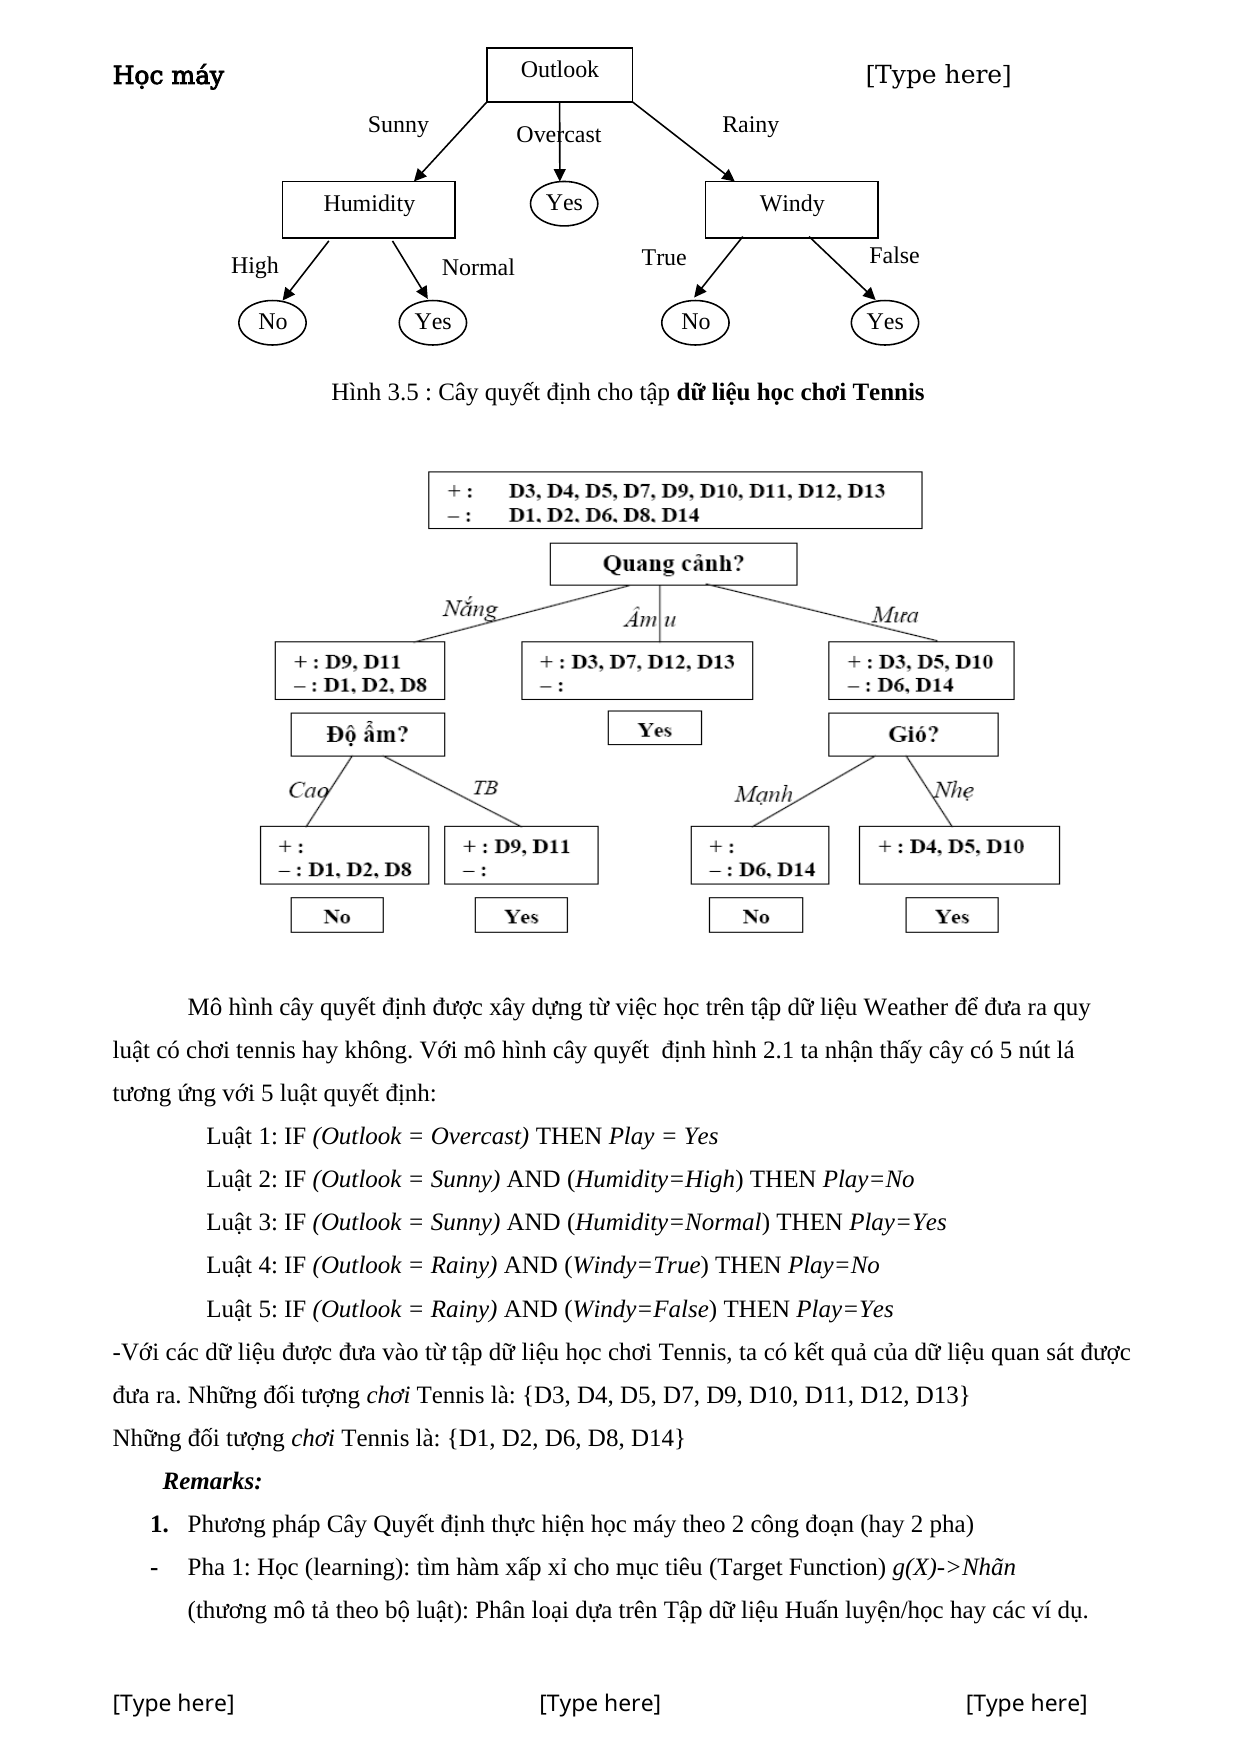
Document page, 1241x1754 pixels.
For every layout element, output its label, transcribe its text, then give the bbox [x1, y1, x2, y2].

text Luật 3: IF (Outlook = Sunny) AND (Humidity=Normal) THEN Play=Yes [206, 1207, 1134, 1236]
list (thương mô tả theo bộ luật): Phân loại dựa trên Tập dữ liệu Huấn luyện/học hay các ví dụ. [187, 1596, 1134, 1624]
list Pha 1: Học (learning): tìm hàm xấp xỉ cho mục tiêu (Target Function) g(X)->Nhãn [150, 1552, 1134, 1581]
text -Với các dữ liệu được đưa vào từ tập dữ liệu học chơi Tennis, ta có kết quả của dữ liệu quan sát được đưa ra. Những đối tượng chơi Tennis là: {D3, D4, D5, D7, D9, D10, D11, D12, D13} [112, 1337, 1134, 1409]
text Hình 3.5 : Cây quyết định cho tập dữ liệu học chơi Tennis [112, 377, 1134, 406]
text Luật 1: IF (Outlook = Overcast) THEN Play = Yes [206, 1121, 1134, 1150]
list Phương pháp Cây Quyết định thực hiện học máy theo 2 công đoạn (hay 2 pha) [150, 1509, 1134, 1538]
text Luật 2: IF (Outlook = Sunny) AND (Humidity=High) THEN Play=No [206, 1164, 1134, 1193]
text Remarks: [112, 1466, 1134, 1495]
text Luật 4: IF (Outlook = Rainy) AND (Windy=True) THEN Play=No [206, 1251, 1134, 1279]
text Luật 5: IF (Outlook = Rainy) AND (Windy=False) THEN Play=Yes [206, 1294, 1134, 1322]
text Những đối tượng chơi Tennis là: {D1, D2, D6, D8, D14} [112, 1423, 1134, 1452]
text Mô hình cây quyết định được xây dựng từ việc học trên tập dữ liệu Weather để đưa ra quy luật có chơi tennis hay không. Với mô hình cây quyết định hình 2.1 ta nhận thấy cây có 5 nút lá tương ứng với 5 luật quyết định: [112, 992, 1134, 1107]
